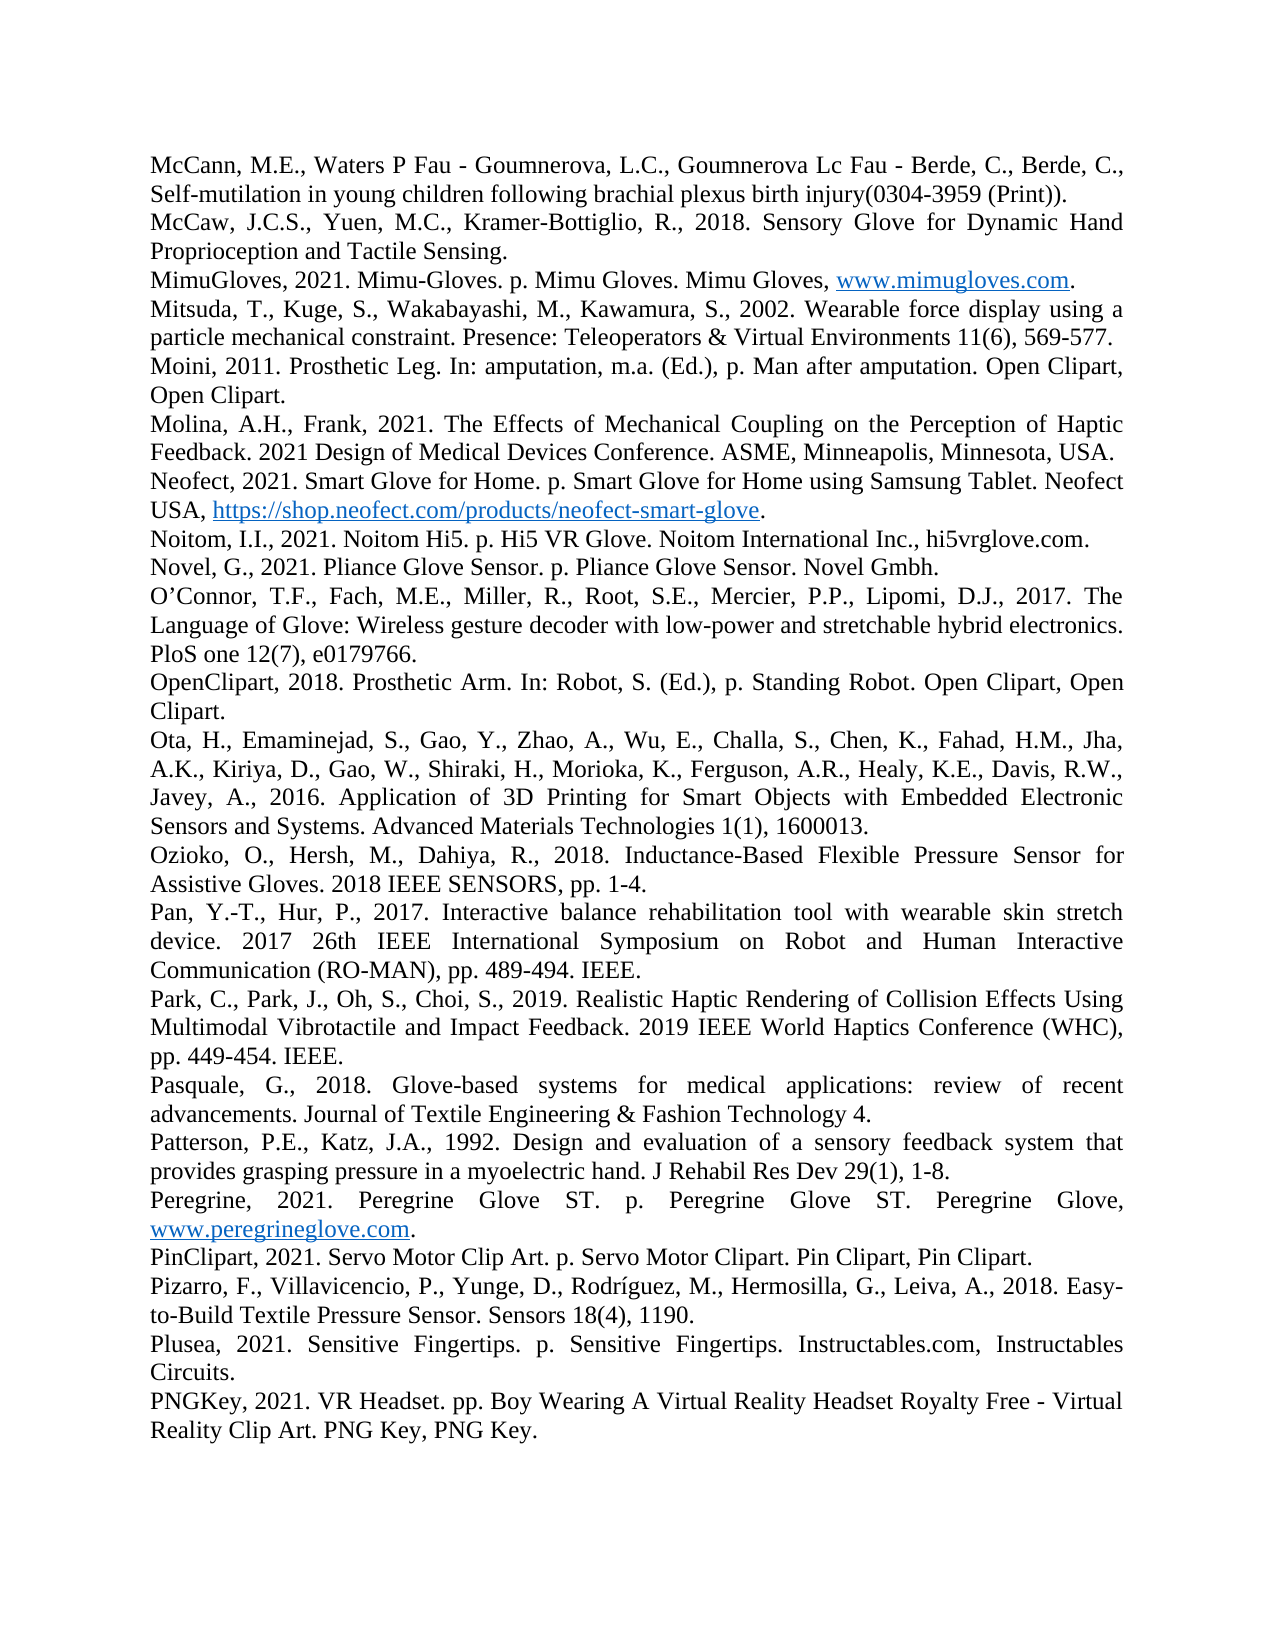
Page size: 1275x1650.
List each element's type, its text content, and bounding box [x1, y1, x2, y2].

text O’Connor, T.F., Fach, M.E., Miller, R., Root, S.E., Mercier, P.P., Lipomi, D.J., 2017. The Language of Glove: Wireless gesture decoder with low-power and stretchable hybrid electronics. PloS one 12(7), e0179766. [150, 581, 1125, 667]
text MimuGloves, 2021. Mimu-Gloves. p. Mimu Gloves. Mimu Gloves, www.mimugloves.com. [150, 265, 1125, 294]
text Pasquale, G., 2018. Glove-based systems for medical applications: review of recent advancements. Journal of Textile Engineering & Fashion Technology 4. [150, 1070, 1125, 1127]
text Moini, 2011. Prosthetic Leg. In: amputation, m.a. (Ed.), p. Man after amputation. Open Clipart, Open Clipart. [150, 351, 1125, 409]
text Ozioko, O., Hersh, M., Dahiya, R., 2018. Inductance-Based Flexible Pressure Sensor for Assistive Gloves. 2018 IEEE SENSORS, pp. 1-4. [150, 840, 1125, 897]
text PNGKey, 2021. VR Headset. pp. Boy Wearing A Virtual Reality Headset Royalty Free - Virtual Reality Clip Art. PNG Key, PNG Key. [150, 1386, 1125, 1444]
text Peregrine, 2021. Peregrine Glove ST. p. Peregrine Glove ST. Peregrine Glove, www.peregrineglove.com. [150, 1185, 1125, 1242]
text OpenClipart, 2018. Prosthetic Arm. In: Robot, S. (Ed.), p. Standing Robot. Open Clipart, Open Clipart. [150, 667, 1125, 725]
text Plusea, 2021. Sensitive Fingertips. p. Sensitive Fingertips. Instructables.com, Instructables Circuits. [150, 1329, 1125, 1386]
text Park, C., Park, J., Oh, S., Choi, S., 2019. Realistic Haptic Rendering of Collision Effects Using Multimodal Vibrotactile and Impact Feedback. 2019 IEEE World Haptics Conference (WHC), pp. 449-454. IEEE. [150, 984, 1125, 1070]
text Noitom, I.I., 2021. Noitom Hi5. p. Hi5 VR Glove. Noitom International Inc., hi5vrglove.com. [150, 524, 1125, 552]
text McCann, M.E., Waters P Fau - Goumnerova, L.C., Goumnerova Lc Fau - Berde, C., Berde, C., Self-mutilation in young children following brachial plexus birth injury(0304-3959 (Print)). [150, 150, 1125, 207]
text Ota, H., Emaminejad, S., Gao, Y., Zhao, A., Wu, E., Challa, S., Chen, K., Fahad, H.M., Jha, A.K., Kiriya, D., Gao, W., Shiraki, H., Morioka, K., Ferguson, A.R., Healy, K.E., Davis, R.W., Javey, A., 2016. Application of 3D Printing for Smart Objects with Embedded Electronic Sensors and Systems. Advanced Materials Technologies 1(1), 1600013. [150, 725, 1125, 840]
text Novel, G., 2021. Pliance Glove Sensor. p. Pliance Glove Sensor. Novel Gmbh. [150, 552, 1125, 581]
text McCaw, J.C.S., Yuen, M.C., Kramer-Bottiglio, R., 2018. Sensory Glove for Dynamic Hand Proprioception and Tactile Sensing. [150, 207, 1125, 265]
text PinClipart, 2021. Servo Motor Clip Art. p. Servo Motor Clipart. Pin Clipart, Pin Clipart. [150, 1242, 1125, 1271]
text Mitsuda, T., Kuge, S., Wakabayashi, M., Kawamura, S., 2002. Wearable force display using a particle mechanical constraint. Presence: Teleoperators & Virtual Environments 11(6), 569-577. [150, 294, 1125, 351]
text Neofect, 2021. Smart Glove for Home. p. Smart Glove for Home using Samsung Tablet. Neofect USA, https://shop.neofect.com/products/neofect-smart-glove. [150, 466, 1125, 524]
text Patterson, P.E., Katz, J.A., 1992. Design and evaluation of a sensory feedback system that provides grasping pressure in a myoelectric hand. J Rehabil Res Dev 29(1), 1-8. [150, 1127, 1125, 1185]
text Pizarro, F., Villavicencio, P., Yunge, D., Rodríguez, M., Hermosilla, G., Leiva, A., 2018. Easy-to-Build Textile Pressure Sensor. Sensors 18(4), 1190. [150, 1271, 1125, 1329]
text Pan, Y.-T., Hur, P., 2017. Interactive balance rehabilitation tool with wearable skin stretch device. 2017 26th IEEE International Symposium on Robot and Human Interactive Communication (RO-MAN), pp. 489-494. IEEE. [150, 897, 1125, 984]
text Molina, A.H., Frank, 2021. The Effects of Mechanical Coupling on the Perception of Haptic Feedback. 2021 Design of Medical Devices Conference. ASME, Minneapolis, Minnesota, USA. [150, 409, 1125, 466]
